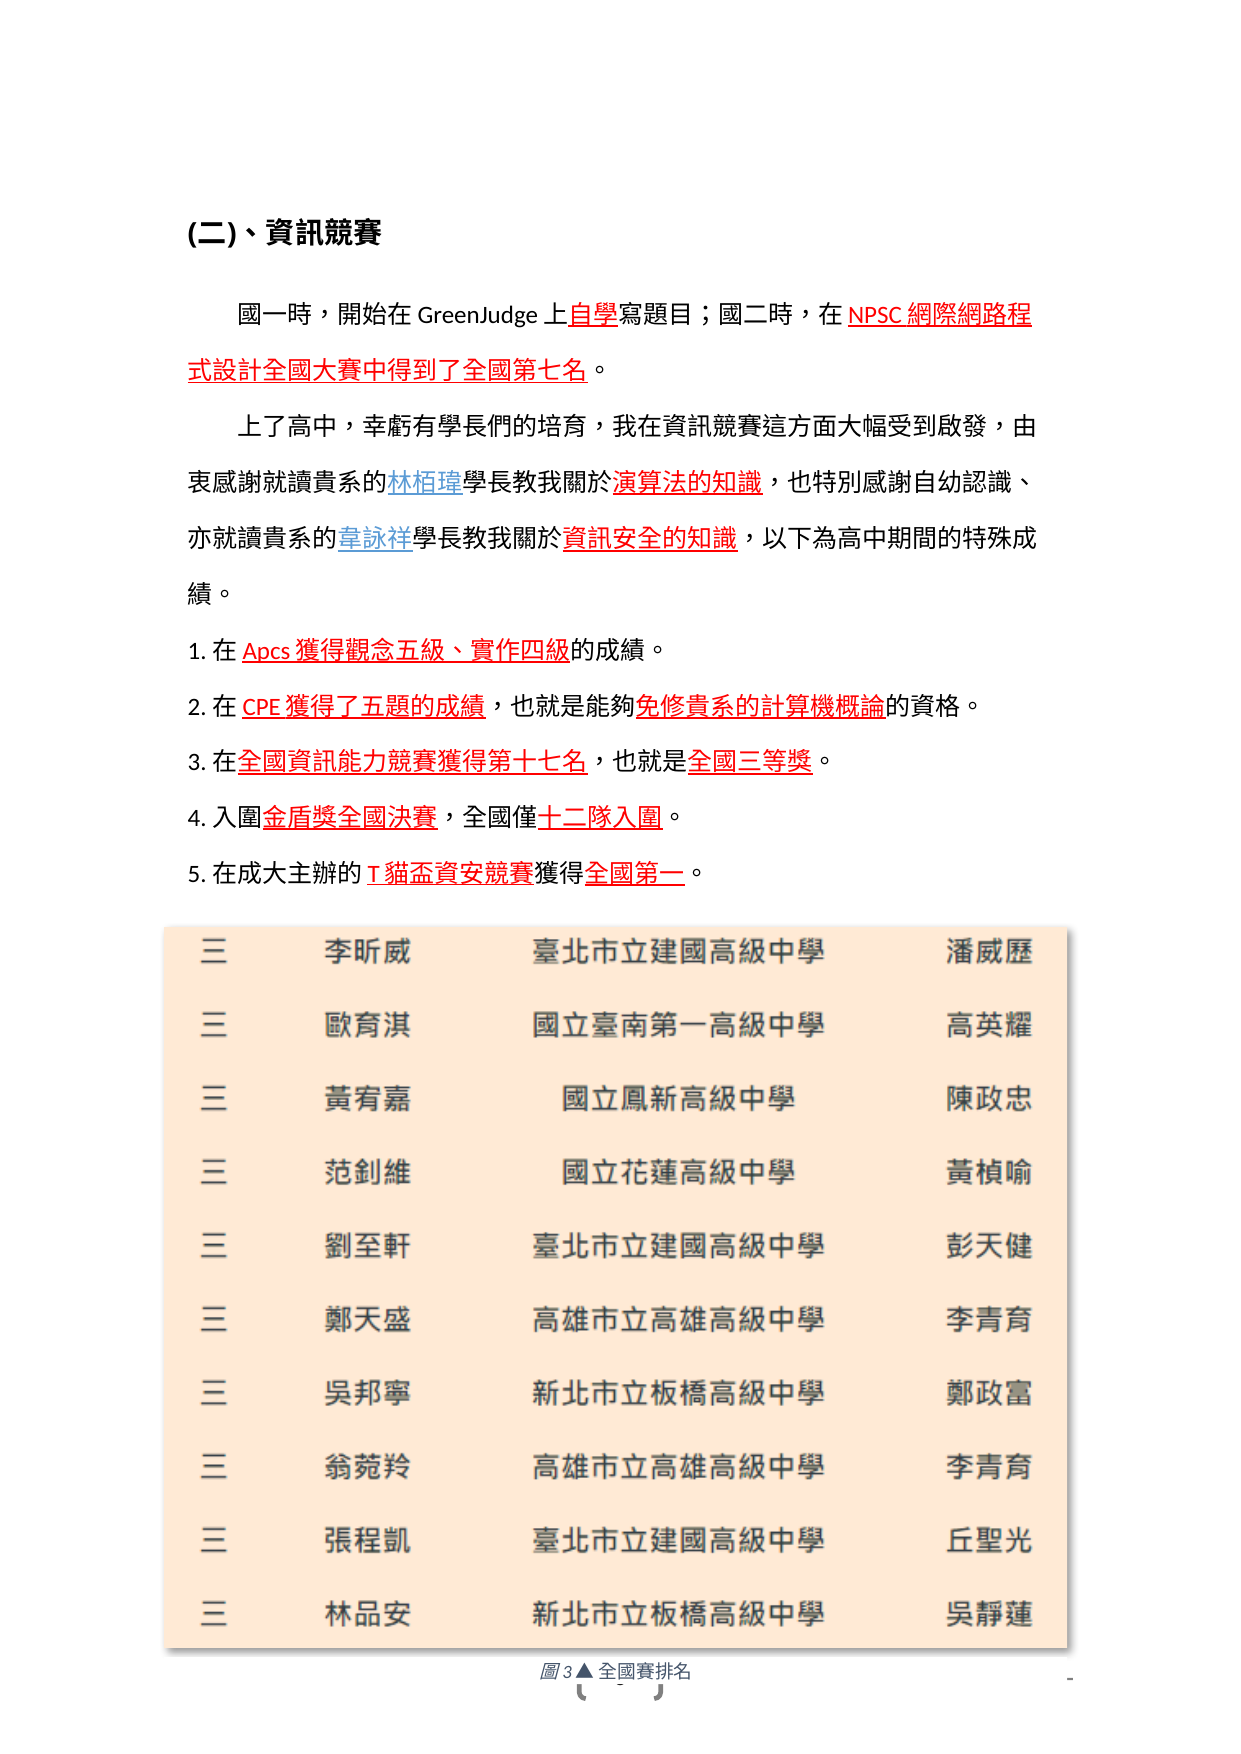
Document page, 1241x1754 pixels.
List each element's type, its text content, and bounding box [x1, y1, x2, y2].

text 上了高中，幸虧有學長們的培育，我在資訊競賽這方面大幅受到啟發，由衷感謝就讀貴系的林栢瑋學長教我關於演算法的知識，也特別感謝自幼認識、亦就讀貴系的韋詠祥學長教我關於資訊安全的知識，以下為高中期間的特殊成績。 [187, 406, 1053, 612]
text 國一時，開始在GreenJudge上自學寫題目；國二時，在NPSC網際網路程式設計全國大賽中得到了全國第七名。 [187, 294, 1053, 387]
subtitle (二)、資訊競賽 [187, 194, 1053, 269]
text 3. 在全國資訊能力競賽獲得第十七名，也就是全國三等獎。 [187, 741, 1053, 779]
text 2. 在CPE獲得了五題的成績，也就是能夠免修貴系的計算機概論的資格。 [187, 686, 1053, 723]
text 4. 入圍金盾獎全國決賽，全國僅十二隊入圍。 [187, 797, 1053, 834]
picture [164, 927, 1068, 1648]
text 1. 在Apcs獲得觀念五級、實作四級的成績。 [187, 630, 1053, 667]
text 5. 在成大主辦的T貓盃資安競賽獲得全國第一。 [187, 852, 1053, 890]
